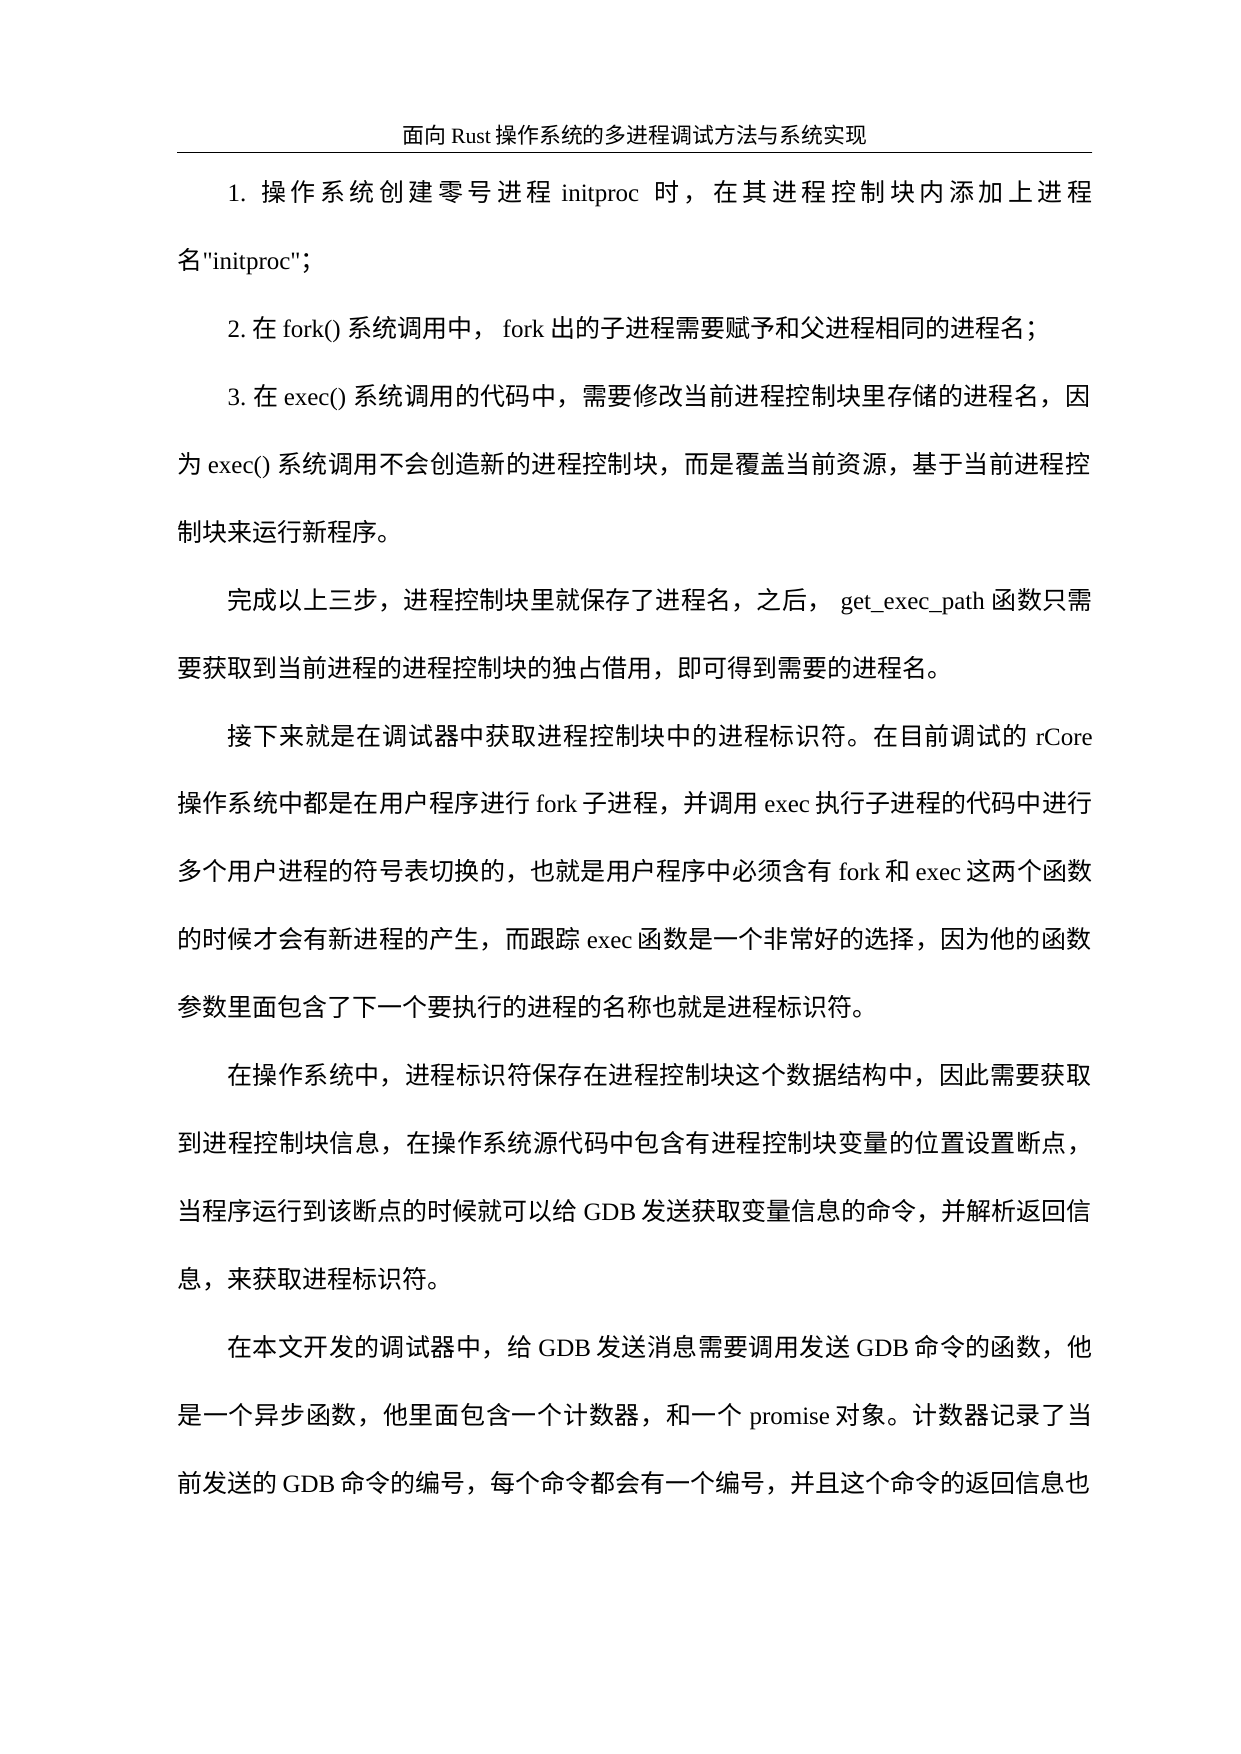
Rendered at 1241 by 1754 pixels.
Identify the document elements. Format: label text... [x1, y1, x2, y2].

text 完成以上三步，进程控制块里就保存了进程名，之后， get_exec_path 函数只需要获取到当前进程的进程控制块的独占借用，即可得到需要的进程名。 [177, 564, 1092, 700]
text 接下来就是在调试器中获取进程控制块中的进程标识符。在目前调试的rCore操作系统中都是在用户程序进行fork子进程，并调用exec执行子进程的代码中进行多个用户进程的符号表切换的，也就是用户程序中必须含有fork和exec这两个函数的时候才会有新进程的产生，而跟踪exec函数是一个非常好的选择，因为他的函数参数里面包含了下一个要执行的进程的名称也就是进程标识符。 [177, 700, 1092, 1040]
text 1. 操作系统创建零号进程initproc 时，在其进程控制块内添加上进程名"initproc"； [177, 157, 1092, 293]
text 在操作系统中，进程标识符保存在进程控制块这个数据结构中，因此需要获取到进程控制块信息，在操作系统源代码中包含有进程控制块变量的位置设置断点，当程序运行到该断点的时候就可以给GDB发送获取变量信息的命令，并解析返回信息，来获取进程标识符。 [177, 1040, 1092, 1311]
text 3. 在exec() 系统调用的代码中，需要修改当前进程控制块里存储的进程名，因为exec() 系统调用不会创造新的进程控制块，而是覆盖当前资源，基于当前进程控制块来运行新程序。 [177, 361, 1092, 564]
text 2. 在fork() 系统调用中， fork 出的子进程需要赋予和父进程相同的进程名； [177, 293, 1092, 361]
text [177, 1311, 1092, 1515]
